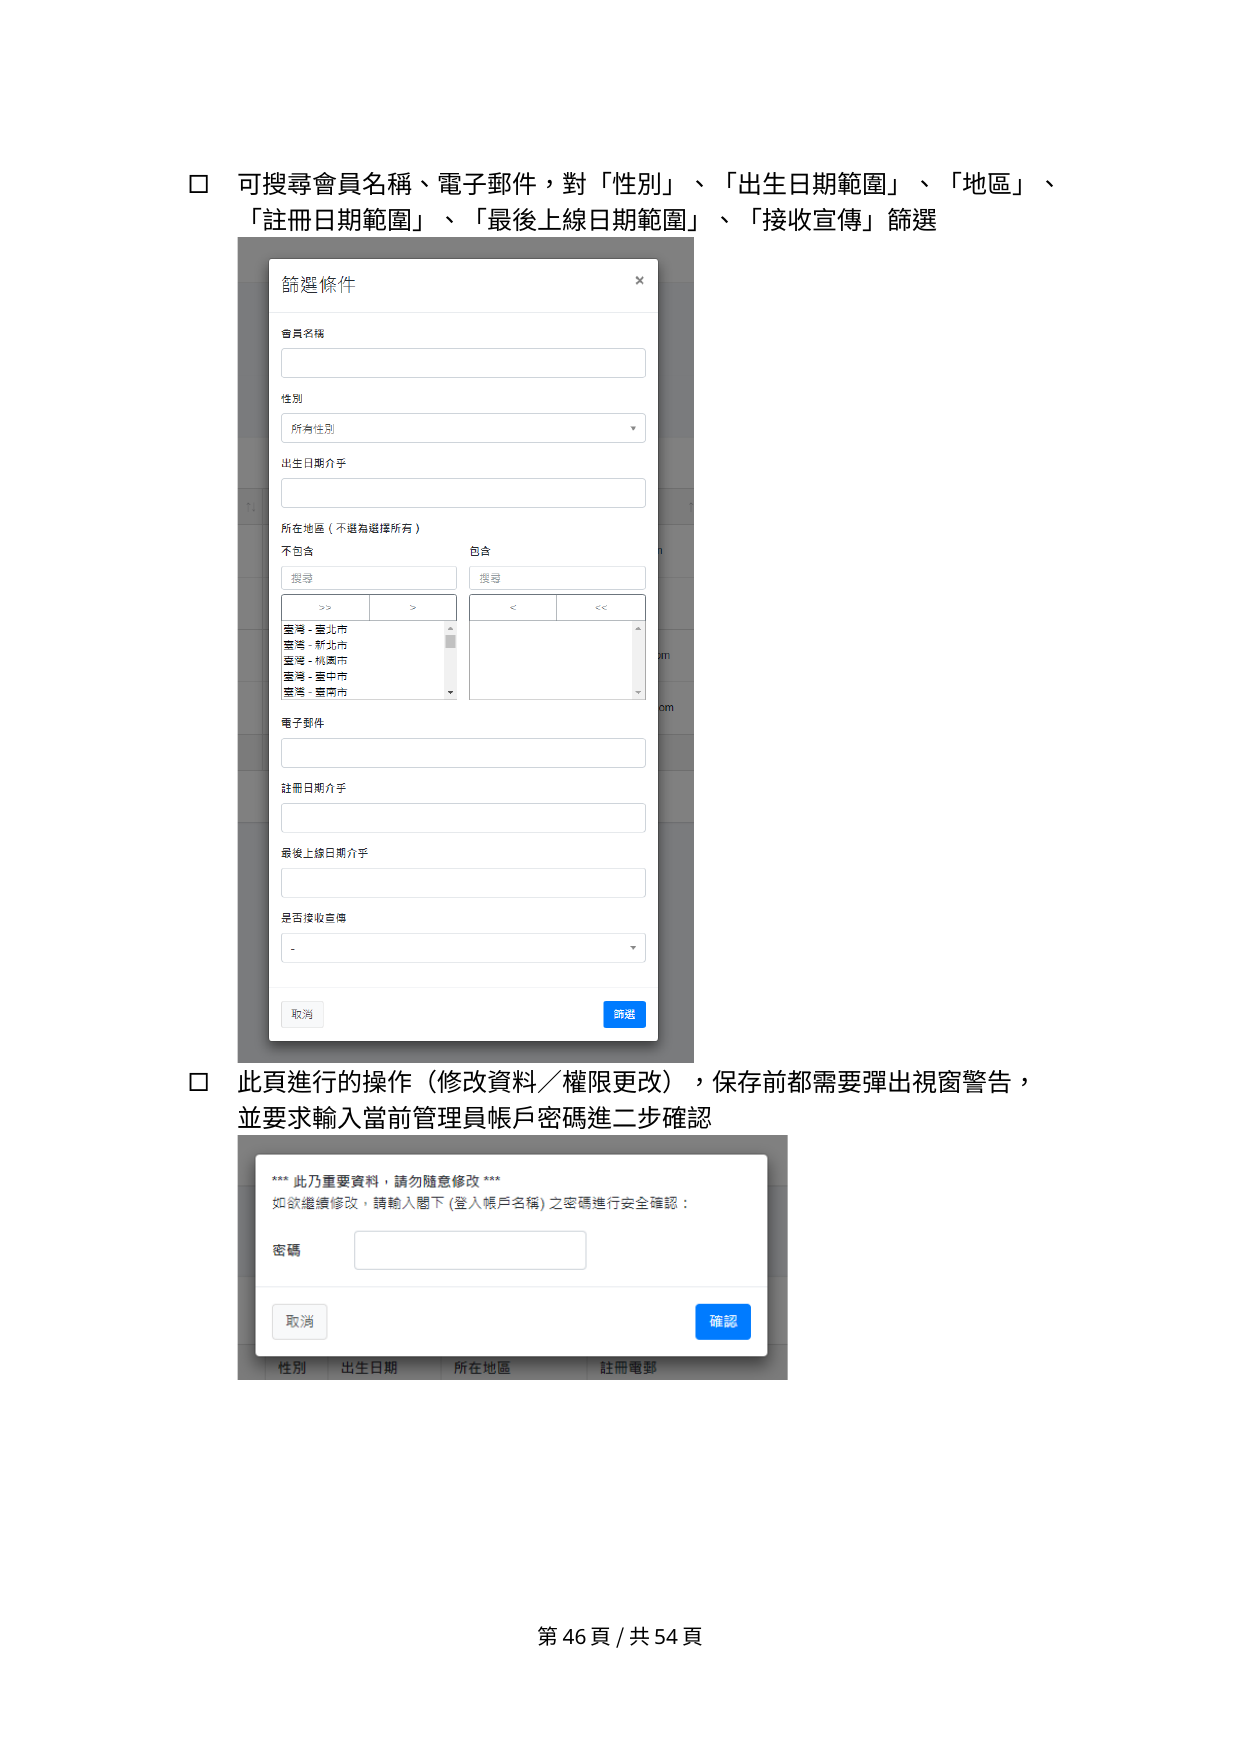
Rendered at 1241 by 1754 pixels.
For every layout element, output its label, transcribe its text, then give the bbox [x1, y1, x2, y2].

picture [237, 237, 694, 1063]
picture [237, 1135, 788, 1380]
list 可搜尋會員名稱、電子郵件，對「性別」、「出生日期範圍」、「地區」、「註冊日期範圍」、「最後上線日期範圍」、「接收宣傳」篩選 [187, 164, 1053, 237]
